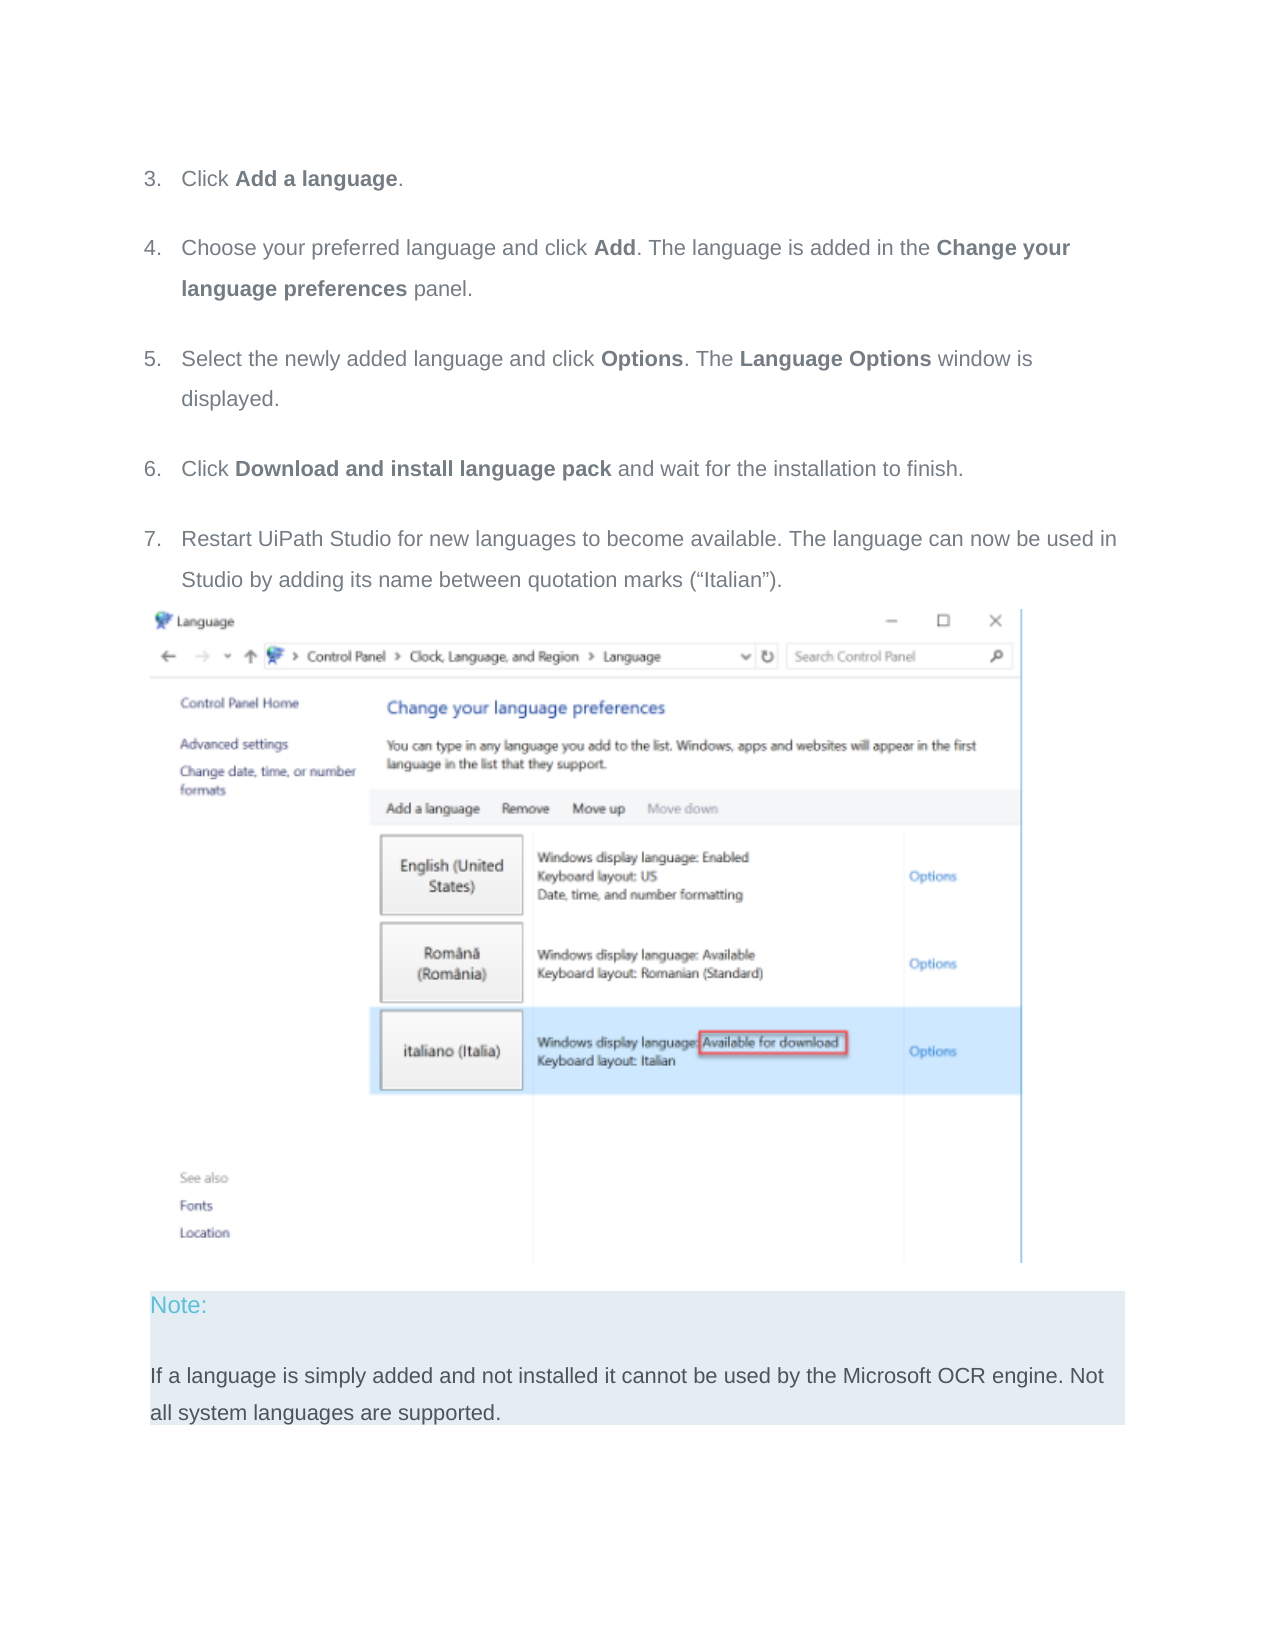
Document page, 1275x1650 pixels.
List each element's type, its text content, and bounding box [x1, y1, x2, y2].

subtitle Note: [150, 1291, 1125, 1319]
list Click Download and install language pack and wait for the installation to finish. [144, 441, 1125, 481]
list Select the newly added language and click Options. The Language Options window is displayed. [144, 330, 1125, 411]
text If a language is simply added and not installed it cannot be used by the Microsoft OCR engine. Not all system languages are supported. [150, 1350, 1125, 1425]
list Choose your preferred language and click Add. The language is added in the Change your language preferences panel. [144, 220, 1125, 301]
picture [150, 609, 1027, 1263]
list Click Add a language. [144, 150, 1125, 191]
list Restart UiPath Studio for new languages to become available. The language can now be used in Studio by adding its name between quotation marks (“Italian”). [144, 510, 1125, 592]
